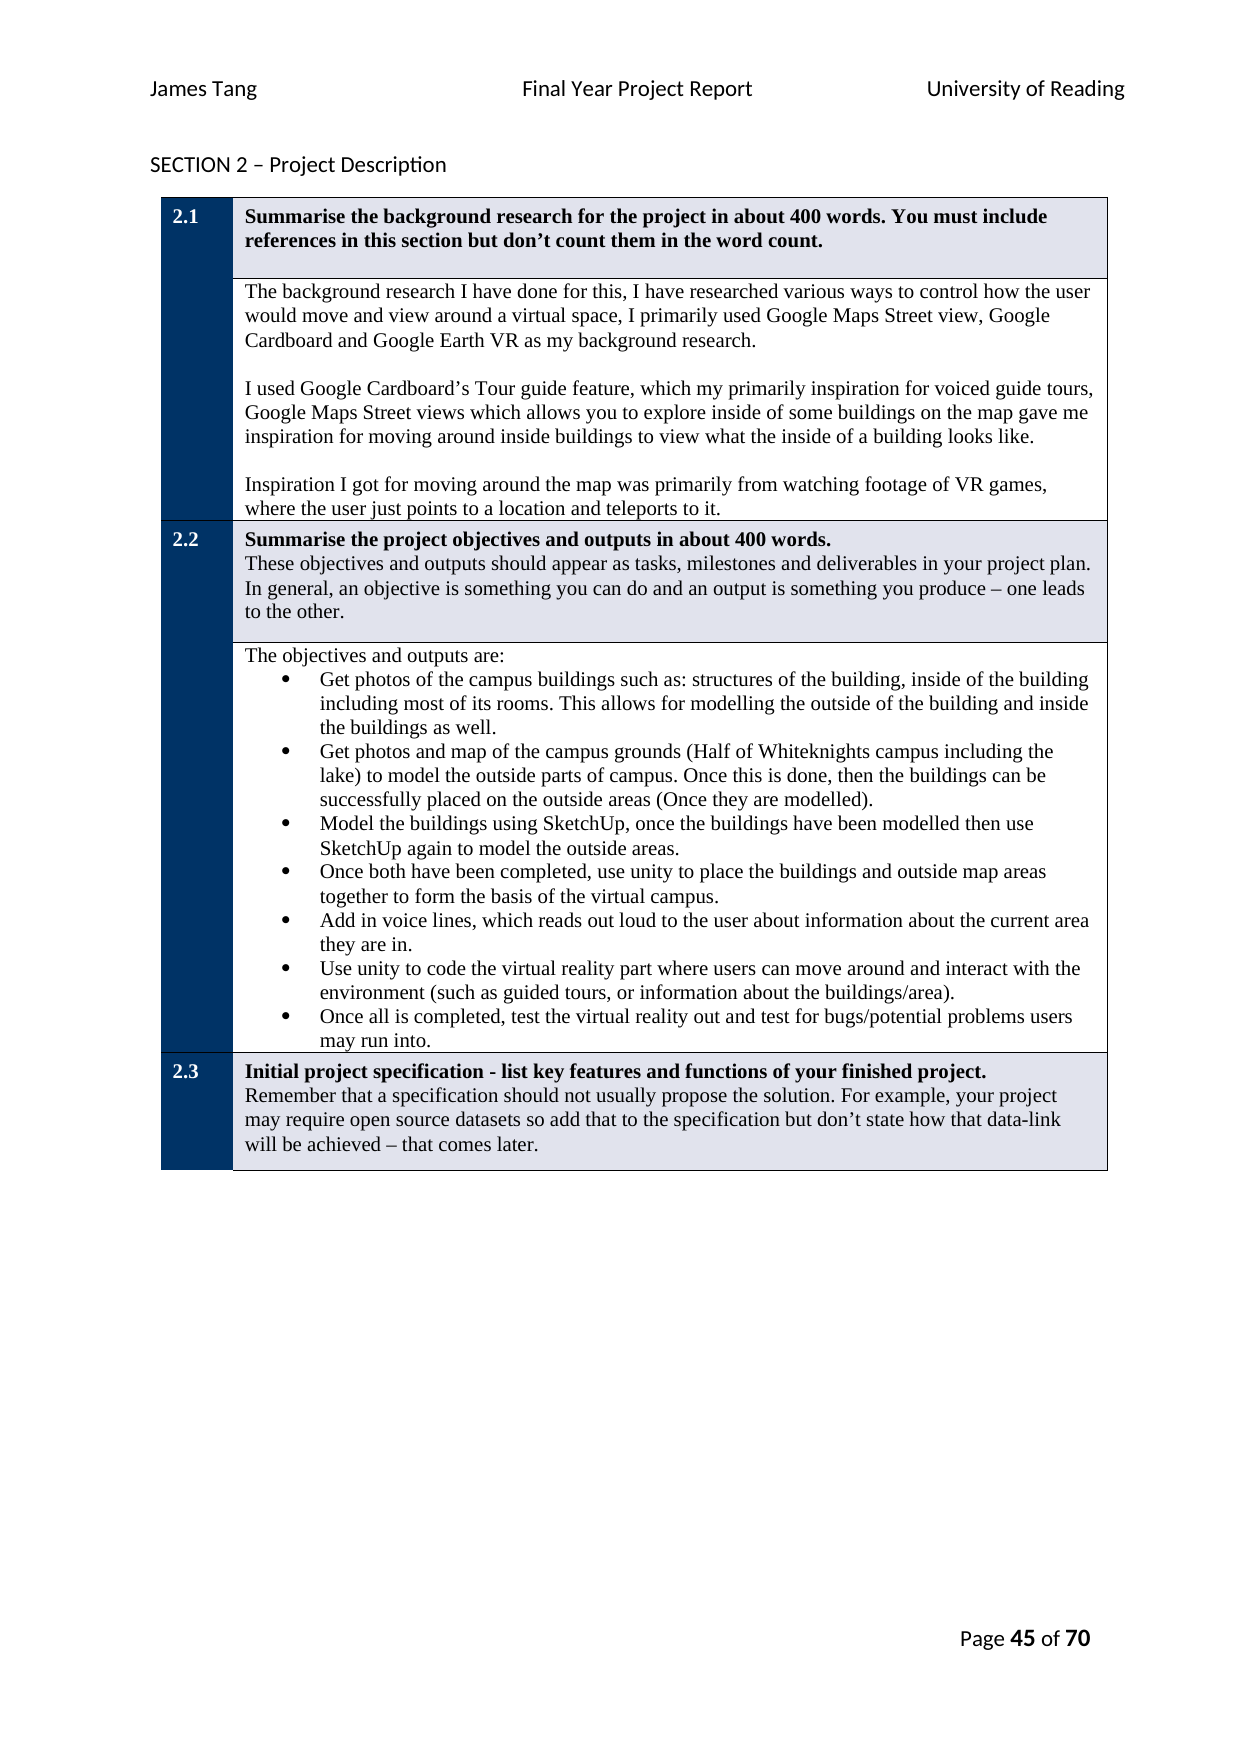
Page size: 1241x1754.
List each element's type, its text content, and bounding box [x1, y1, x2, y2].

table_header 2.1 [161, 198, 233, 278]
table_cell The background research I have done for this, I have researched various ways to control how the user would move and view around a virtual space, I primarily used Google Maps Street view, Google Cardboard and Google Earth VR as my background research. I used Google Cardboard’s Tour guide feature, which my primarily inspiration for voiced guide tours, Google Maps Street views which allows you to explore inside of some buildings on the map gave me inspiration for moving around inside buildings to view what the inside of a building looks like. Inspiration I got for moving around the map was primarily from watching footage of VR games, where the user just points to a location and teleports to it. [233, 279, 1107, 520]
text SECTION 2 – Project Description [150, 150, 1090, 178]
table_cell 2.3 [161, 1053, 233, 1170]
table_cell [161, 642, 233, 1052]
table_cell [161, 278, 233, 520]
table_cell The objectives and outputs are: Get photos of the campus buildings such as: structures of the building, inside of the building including most of its rooms. This allows for modelling the outside of the building and inside the buildings as well. Get photos and map of the campus grounds (Half of Whiteknights campus including the lake) to model the outside parts of campus. Once this is done, then the buildings can be successfully placed on the outside areas (Once they are modelled). Model the buildings using SketchUp, once the buildings have been modelled then use SketchUp again to model the outside areas. Once both have been completed, use unity to place the buildings and outside map areas together to form the basis of the virtual campus. Add in voice lines, which reads out loud to the user about information about the current area they are in. Use unity to code the virtual reality part where users can move around and interact with the environment (such as guided tours, or information about the buildings/area). Once all is completed, test the virtual reality out and test for bugs/potential problems users may run into. [233, 643, 1107, 1052]
table_cell Initial project specification - list key features and functions of your finished project. Remember that a specification should not usually propose the solution. For example, your project may require open source datasets so add that to the specification but don’t state how that data-link will be achieved – that comes later. [233, 1053, 1107, 1170]
table_header Summarise the background research for the project in about 400 words. You must include references in this section but don’t count them in the word count. [233, 198, 1107, 278]
table_cell 2.2 [161, 521, 233, 642]
table_cell Summarise the project objectives and outputs in about 400 words. These objectives and outputs should appear as tasks, milestones and deliverables in your project plan. In general, an objective is something you can do and an output is something you produce – one leads to the other. [233, 521, 1107, 642]
